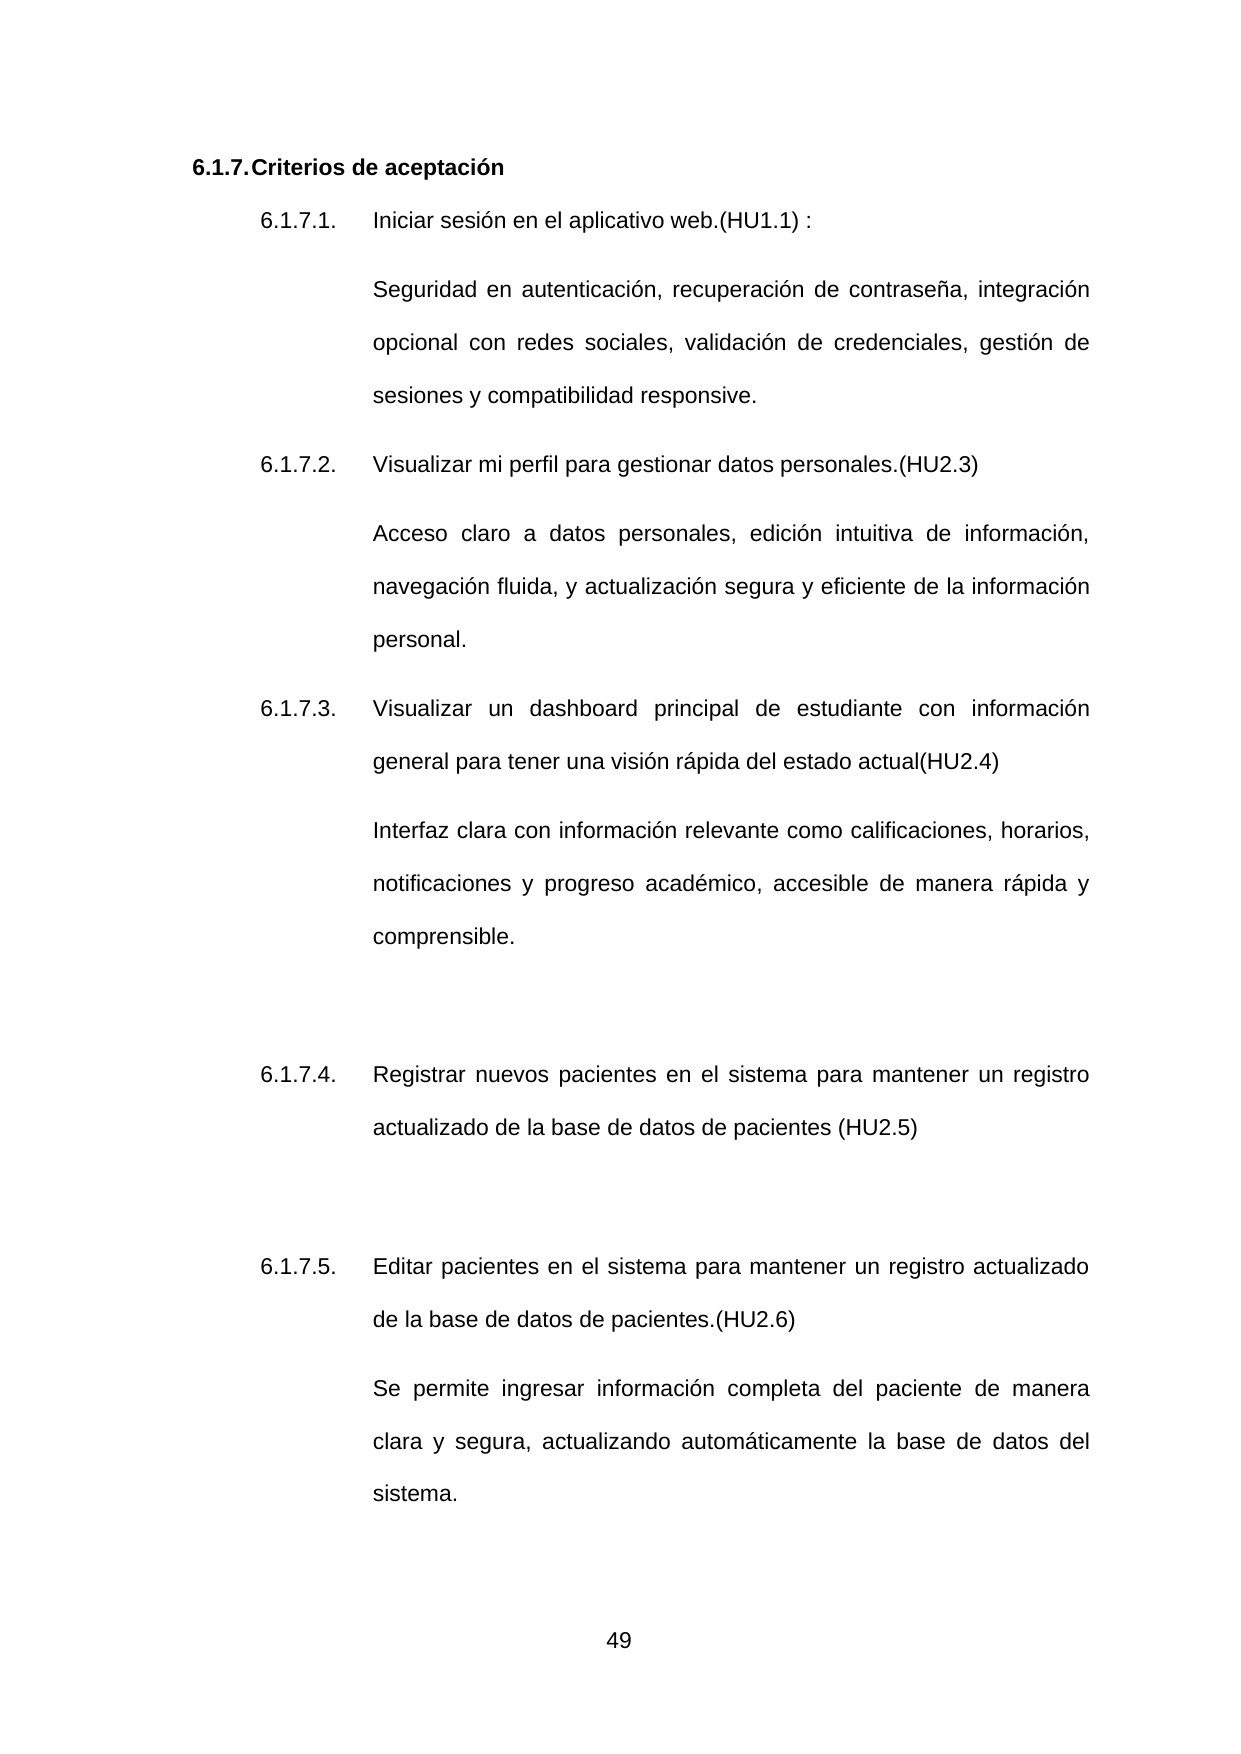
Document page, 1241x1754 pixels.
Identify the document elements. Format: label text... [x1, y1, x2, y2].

list Visualizar un dashboard principal de estudiante con información general para tener una visión rápida del estado actual(HU2.4) [260, 695, 1090, 774]
list Iniciar sesión en el aplicativo web.(HU1.1) : [260, 207, 1090, 233]
list Editar pacientes en el sistema para mantener un registro actualizado de la base de datos de pacientes.(HU2.6) [260, 1253, 1090, 1332]
text Seguridad en autenticación, recuperación de contraseña, integración opcional con redes sociales, validación de credenciales, gestión de sesiones y compatibilidad responsive. [373, 276, 1090, 408]
list Registrar nuevos pacientes en el sistema para mantener un registro actualizado de la base de datos de pacientes (HU2.5) [260, 1061, 1090, 1141]
text Se permite ingresar información completa del paciente de manera clara y segura, actualizando automáticamente la base de datos del sistema. [373, 1375, 1090, 1507]
subtitle Criterios de aceptación [192, 154, 1090, 181]
list Visualizar mi perfil para gestionar datos personales.(HU2.3) [260, 451, 1090, 477]
text Acceso claro a datos personales, edición intuitiva de información, navegación fluida, y actualización segura y eficiente de la información personal. [373, 520, 1090, 652]
text Interfaz clara con información relevante como calificaciones, horarios, notificaciones y progreso académico, accesible de manera rápida y comprensible. [373, 817, 1090, 949]
